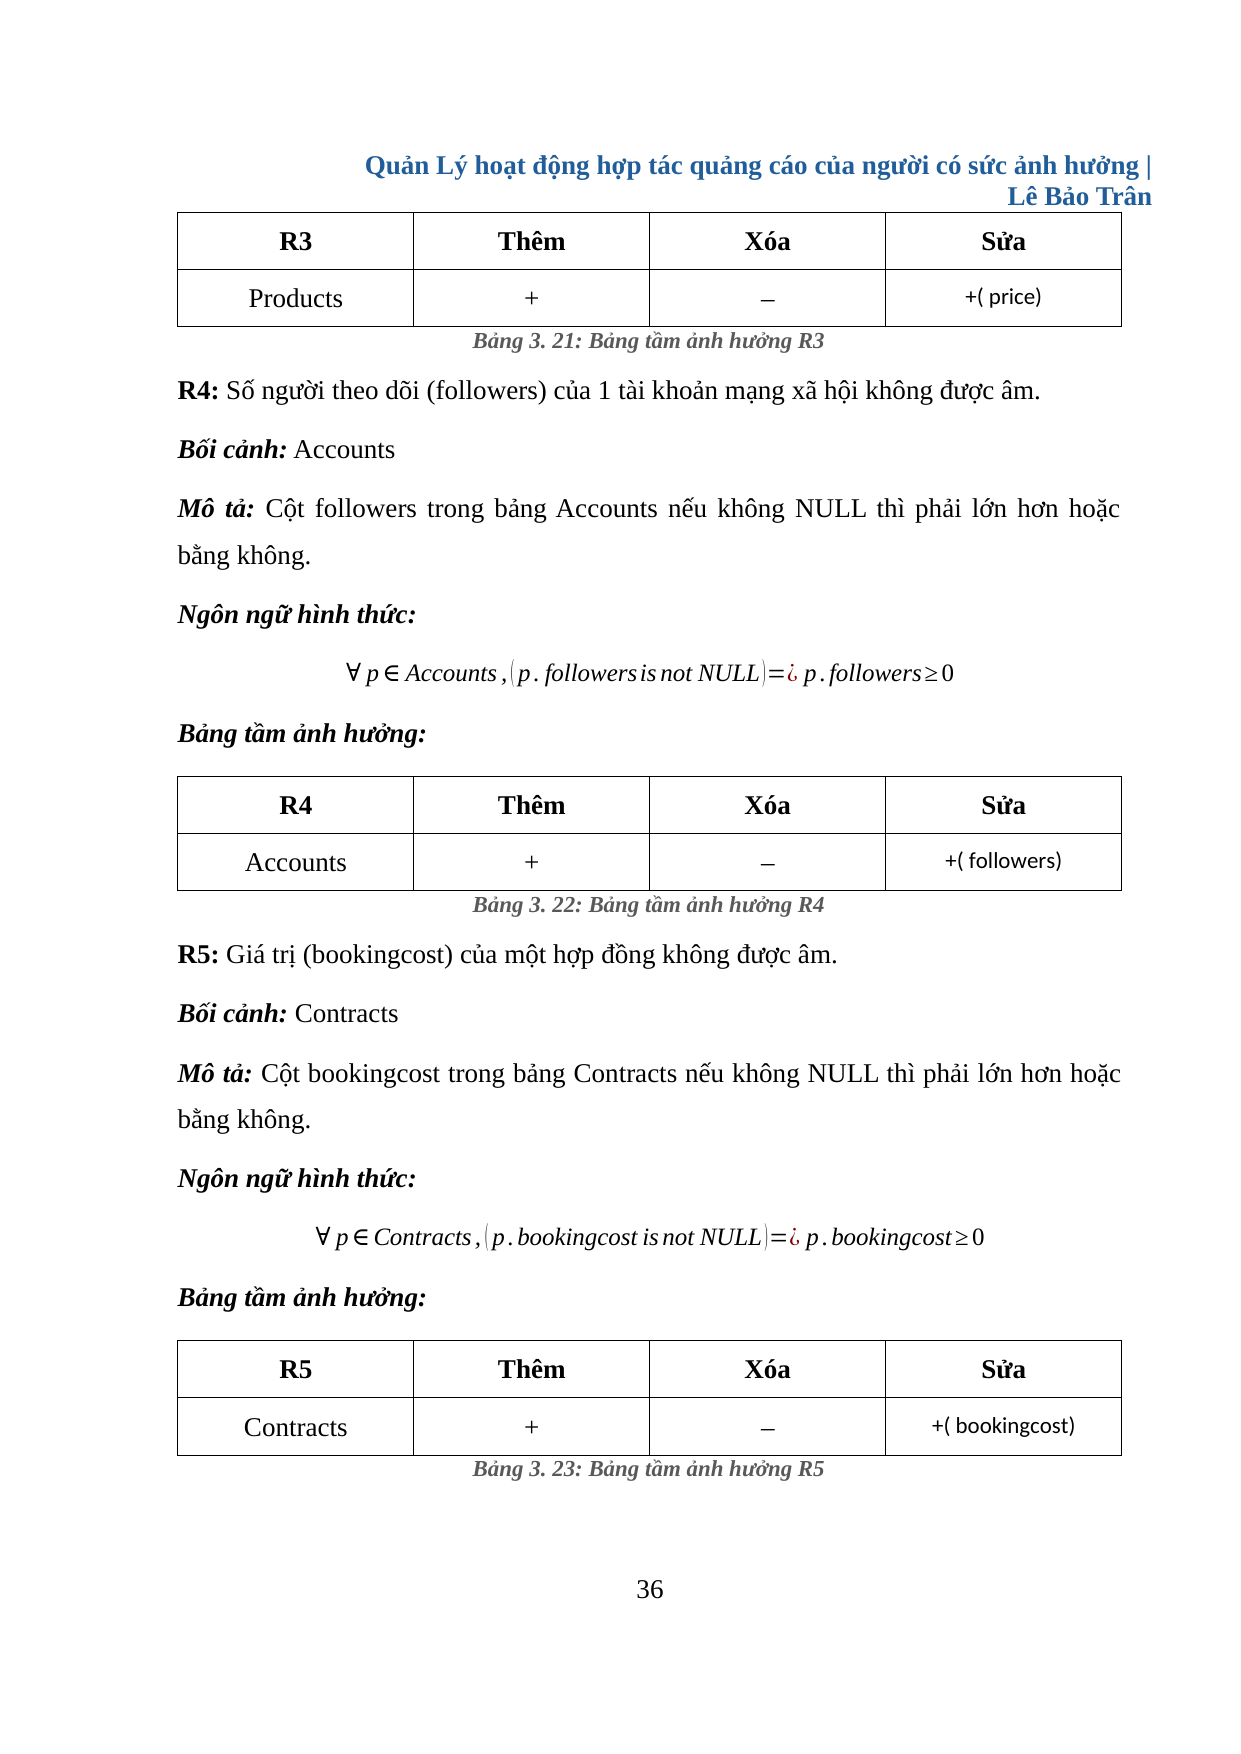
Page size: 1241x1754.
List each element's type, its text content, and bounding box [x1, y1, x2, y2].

text Bảng tầm ảnh hưởng: [177, 717, 1122, 748]
table_cell – [650, 270, 885, 326]
table_cell +( followers) [886, 834, 1121, 890]
table_cell + [414, 1398, 649, 1454]
table_cell + [414, 834, 649, 890]
text Ngôn ngữ hình thức: [177, 598, 1122, 629]
table_cell Accounts [178, 834, 413, 890]
table_header Sửa [886, 1341, 1121, 1397]
table_cell Contracts [178, 1398, 413, 1454]
table_header R4 [178, 777, 413, 833]
table_header Sửa [886, 213, 1121, 269]
table_header Xóa [650, 1341, 885, 1397]
text Bảng 3. 22: Bảng tầm ảnh hưởng R4 [177, 891, 1122, 918]
table_header Thêm [414, 777, 649, 833]
text Bối cảnh: Contracts [177, 998, 1122, 1029]
text Ngôn ngữ hình thức: [177, 1163, 1122, 1194]
table_header R5 [178, 1341, 413, 1397]
text Mô tả: Cột bookingcost trong bảng Contracts nếu không NULL thì phải lớn hơn hoặc bằng không. [177, 1057, 1122, 1134]
table_cell – [650, 834, 885, 890]
text R5: Giá trị (bookingcost) của một hợp đồng không được âm. [177, 938, 1122, 969]
table_header Xóa [650, 213, 885, 269]
table_cell – [650, 1398, 885, 1454]
text Mô tả: Cột followers trong bảng Accounts nếu không NULL thì phải lớn hơn hoặc bằng không. [177, 492, 1122, 570]
table_cell Products [178, 270, 413, 326]
table_cell +( price) [886, 270, 1121, 326]
text Bảng 3. 21: Bảng tầm ảnh hưởng R3 [177, 327, 1122, 353]
table_cell + [414, 270, 649, 326]
table_header Thêm [414, 213, 649, 269]
table_cell +( bookingcost) [886, 1398, 1121, 1454]
text Bảng tầm ảnh hưởng: [177, 1281, 1122, 1312]
text Bối cảnh: Accounts [177, 433, 1122, 464]
table_header R3 [178, 213, 413, 269]
text Bảng 3. 23: Bảng tầm ảnh hưởng R5 [177, 1456, 1122, 1482]
text R4: Số người theo dõi (followers) của 1 tài khoản mạng xã hội không được âm. [177, 374, 1122, 405]
table_header Xóa [650, 777, 885, 833]
table_header Sửa [886, 777, 1121, 833]
table_header Thêm [414, 1341, 649, 1397]
